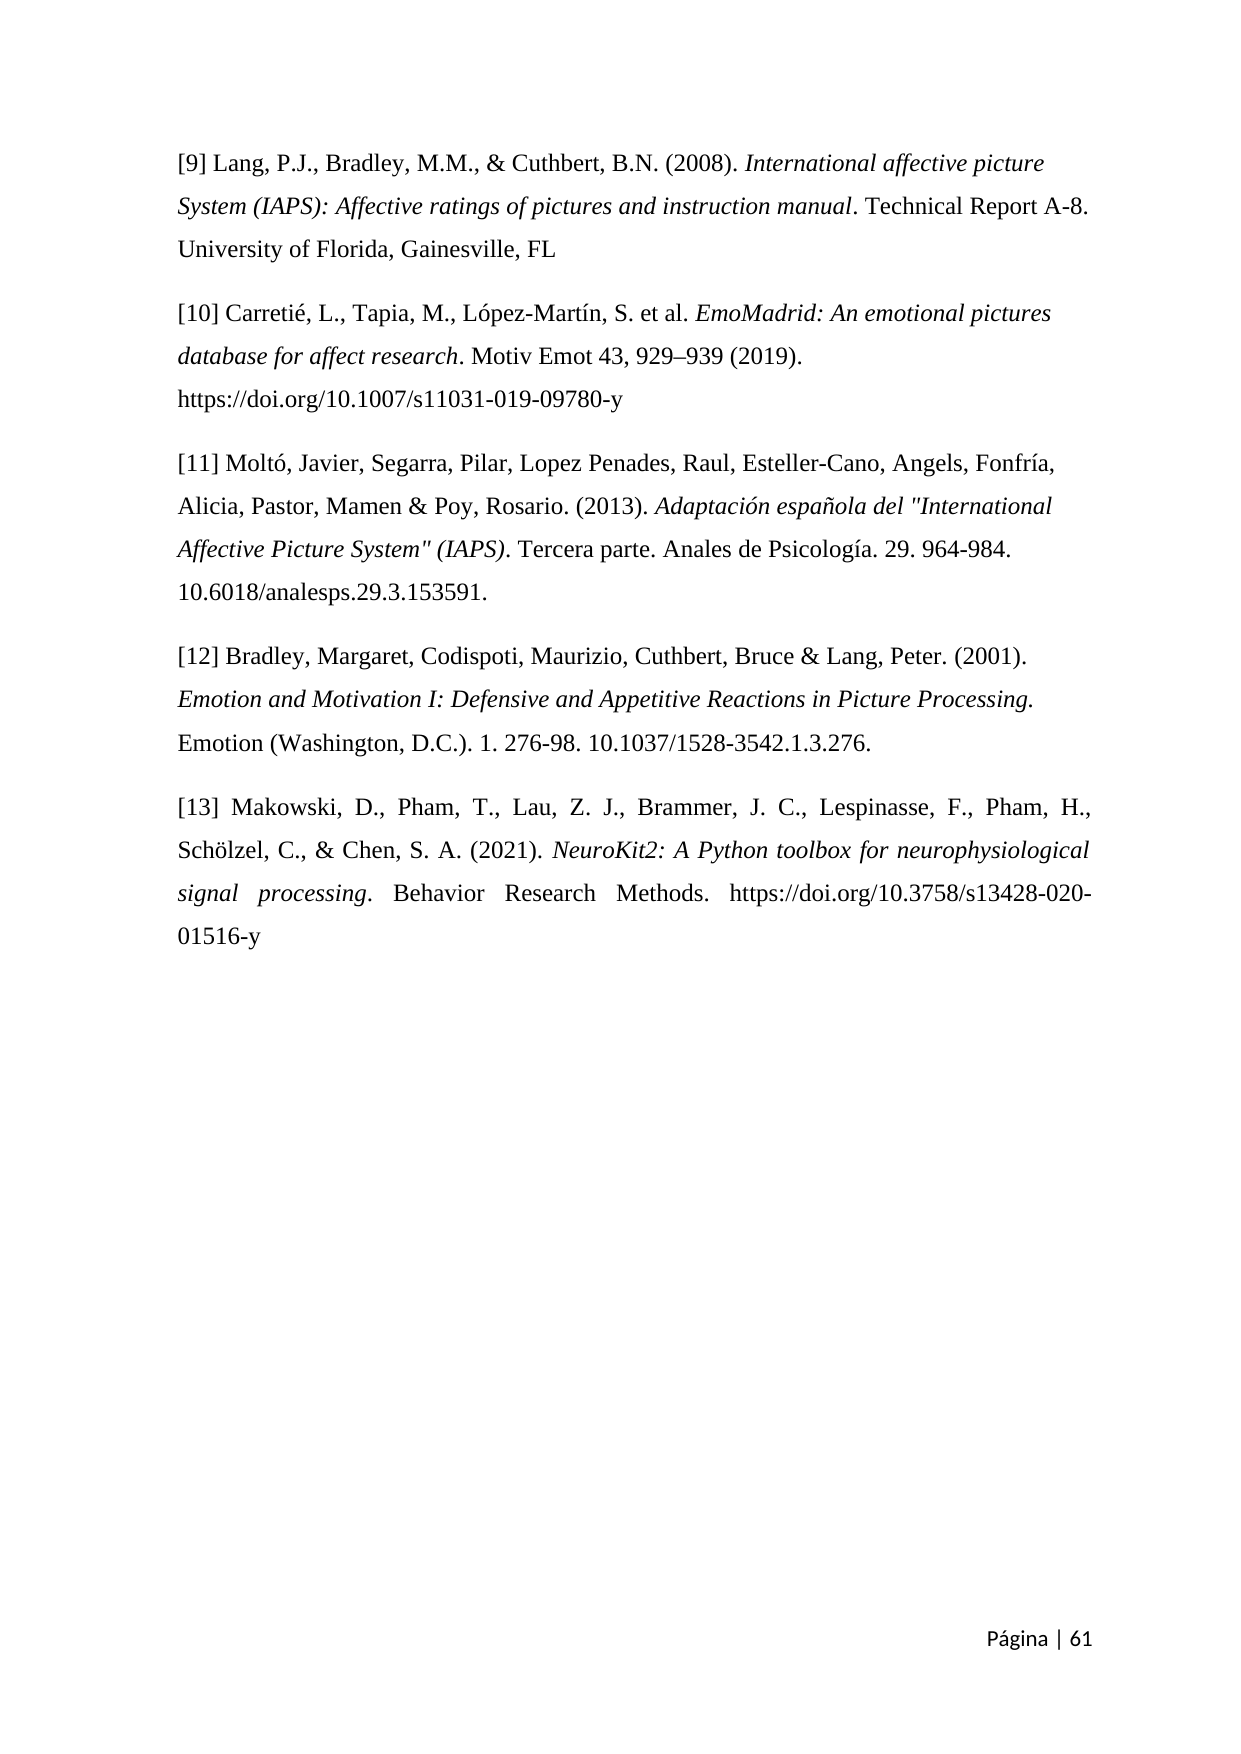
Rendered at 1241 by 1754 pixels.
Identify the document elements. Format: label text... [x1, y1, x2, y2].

text [12] Bradley, Margaret, Codispoti, Maurizio, Cuthbert, Bruce & Lang, Peter. (2001). Emotion and Motivation I: Defensive and Appetitive Reactions in Picture Processing. Emotion (Washington, D.C.). 1. 276-98. 10.1037/1528-3542.1.3.276. [177, 641, 1092, 756]
text [13] Makowski, D., Pham, T., Lau, Z. J., Brammer, J. C., Lespinasse, F., Pham, H., Schölzel, C., & Chen, S. A. (2021). NeuroKit2: A Python toolbox for neurophysiological signal processing. Behavior Research Methods. https://doi.org/10.3758/s13428-020-01516-y [177, 792, 1092, 950]
text [11] Moltó, Javier, Segarra, Pilar, Lopez Penades, Raul, Esteller-Cano, Angels, Fonfría, Alicia, Pastor, Mamen & Poy, Rosario. (2013). Adaptación española del "International Affective Picture System" (IAPS). Tercera parte. Anales de Psicología. 29. 964-984. 10.6018/analesps.29.3.153591. [177, 448, 1092, 606]
text [9] Lang, P.J., Bradley, M.M., & Cuthbert, B.N. (2008). International affective picture System (IAPS): Affective ratings of pictures and instruction manual. Technical Report A-8. University of Florida, Gainesville, FL [177, 148, 1092, 263]
text [10] Carretié, L., Tapia, M., López-Martín, S. et al. EmoMadrid: An emotional pictures database for affect research. Motiv Emot 43, 929–939 (2019). https://doi.org/10.1007/s11031-019-09780-y [177, 298, 1092, 413]
